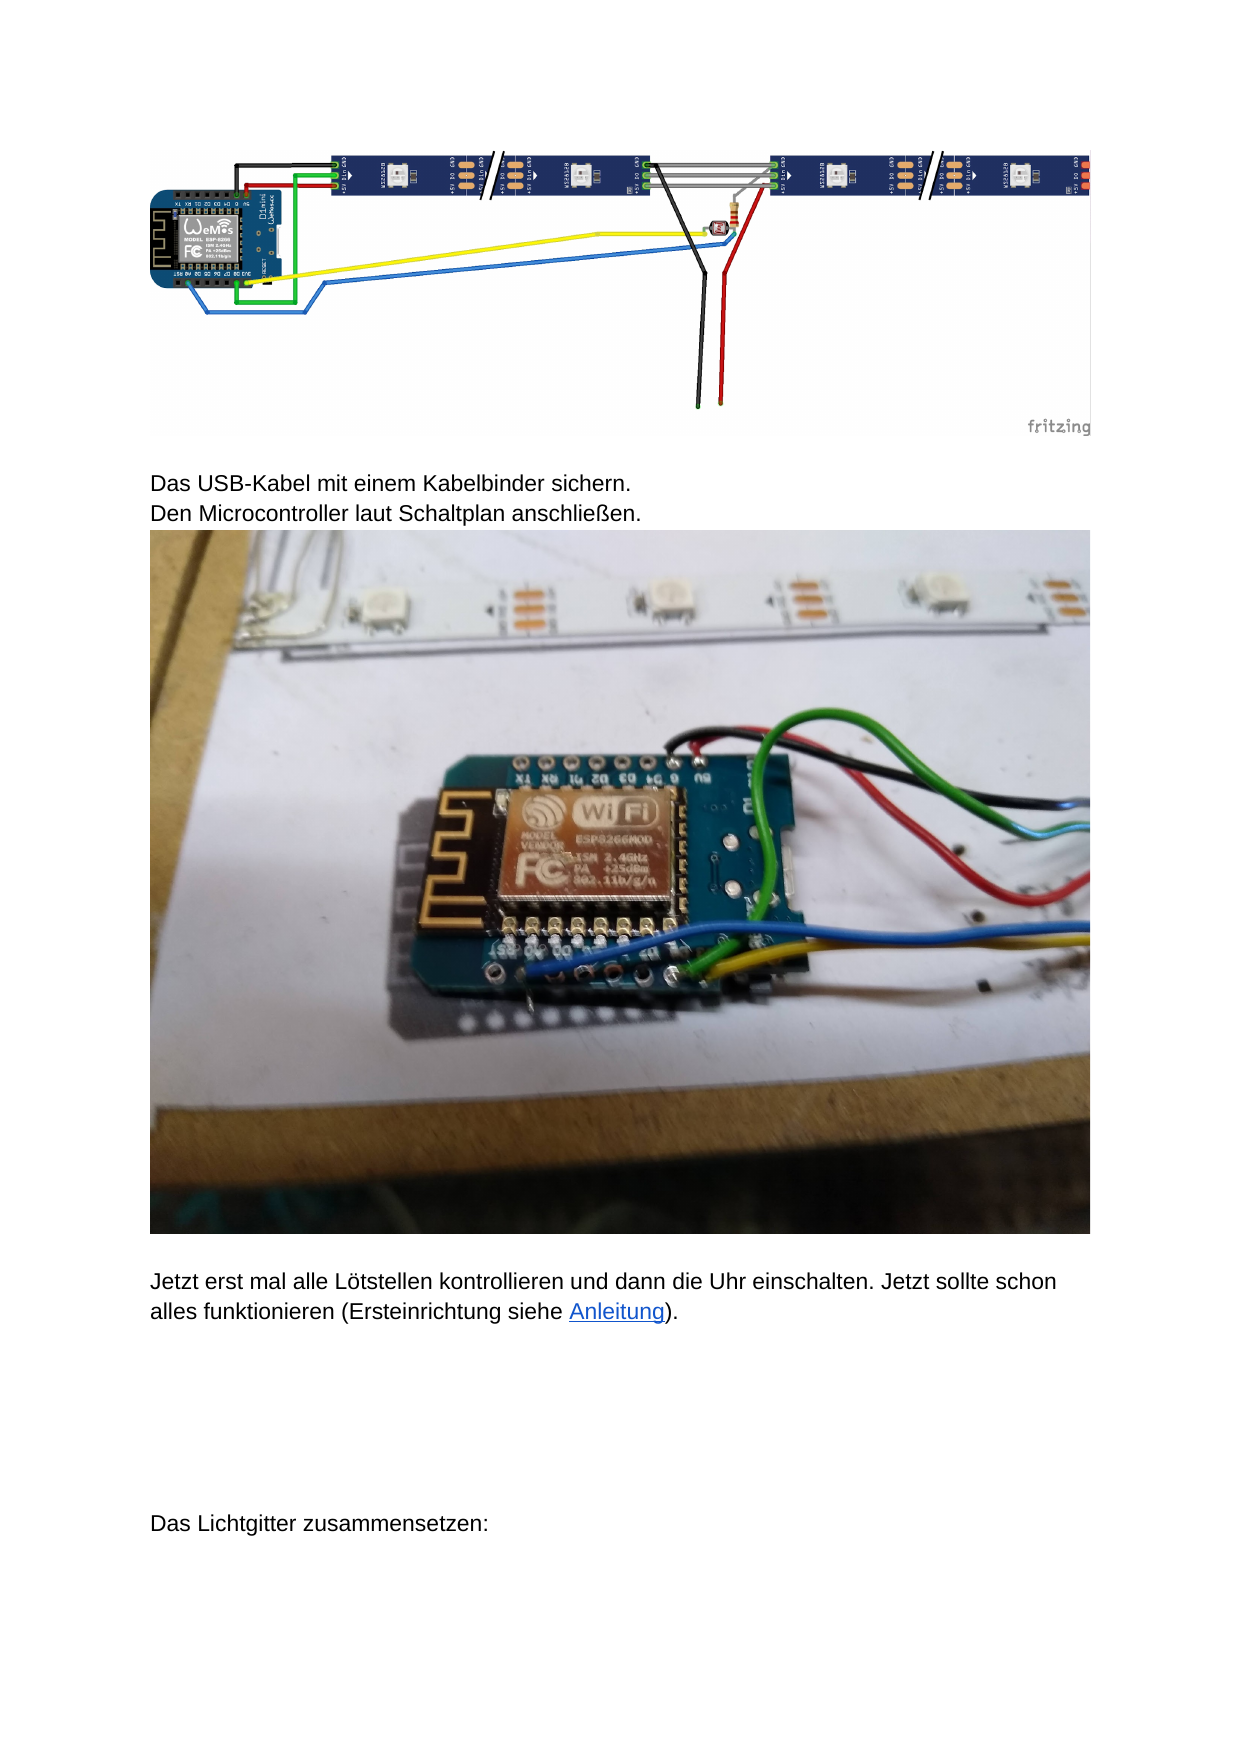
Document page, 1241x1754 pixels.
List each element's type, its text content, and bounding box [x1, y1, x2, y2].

text Das Lichtgitter zusammensetzen: [150, 1510, 1090, 1536]
picture [150, 150, 1091, 436]
text Jetzt erst mal alle Lötstellen kontrollieren und dann die Uhr einschalten. Jetzt sollte schon alles funktionieren (Ersteinrichtung siehe Anleitung). [150, 1268, 1090, 1325]
picture [150, 530, 1091, 1234]
text Den Microcontroller laut Schaltplan anschließen. [150, 500, 1090, 526]
text Das USB-Kabel mit einem Kabelbinder sichern. [150, 469, 1090, 496]
